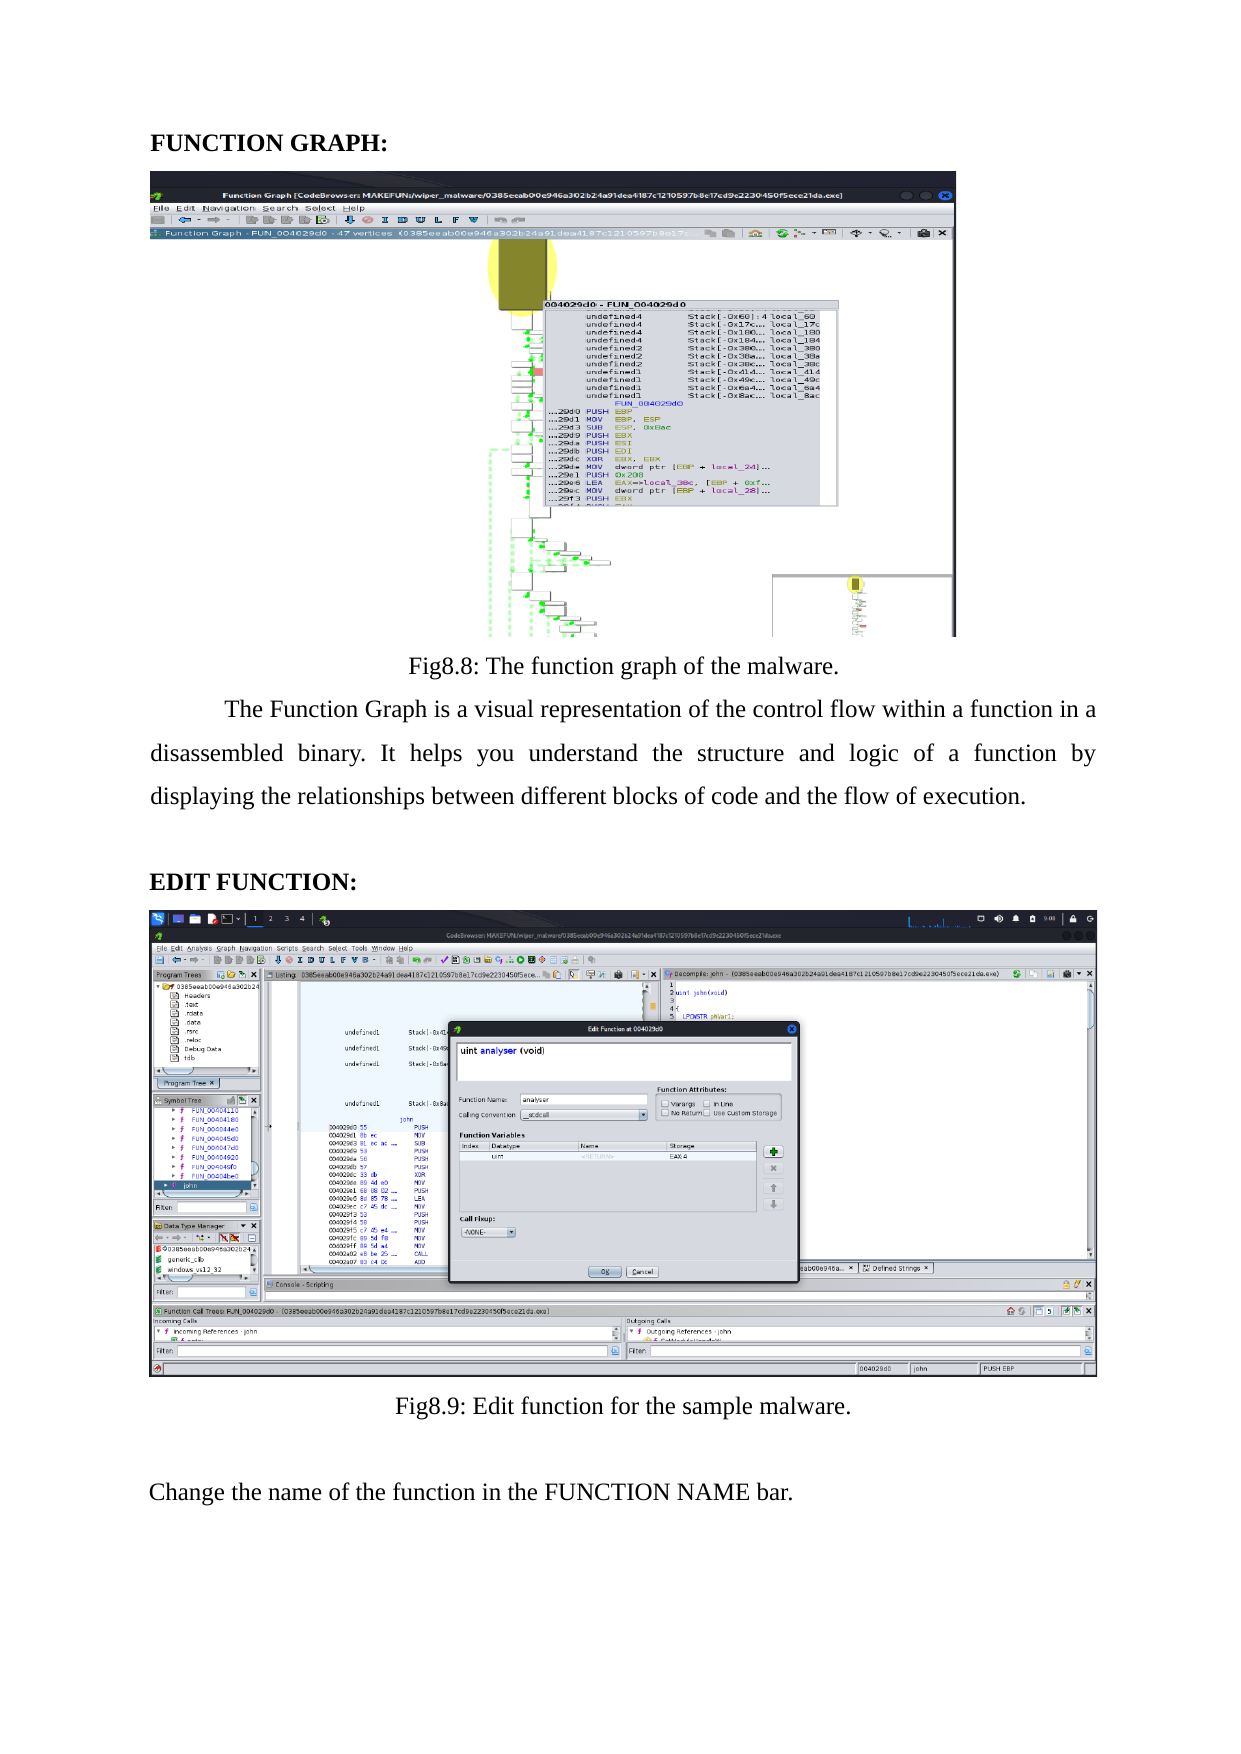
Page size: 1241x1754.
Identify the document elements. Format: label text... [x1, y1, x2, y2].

text FUNCTION GRAPH: [150, 128, 1097, 157]
text The Function Graph is a visual representation of the control flow within a function in a disassembled binary. It helps you understand the structure and logic of a function by displaying the relationships between different blocks of code and the flow of execution. [150, 694, 1097, 809]
text Fig8.9: Edit function for the sample malware. [149, 1391, 1097, 1419]
text EDIT FUNCTION: [149, 867, 1097, 896]
text Change the name of the function in the FUNCTION NAME bar. [148, 1477, 1097, 1506]
text Fig8.8: The function graph of the malware. [150, 651, 1097, 680]
picture [150, 171, 957, 637]
picture [149, 910, 1098, 1377]
